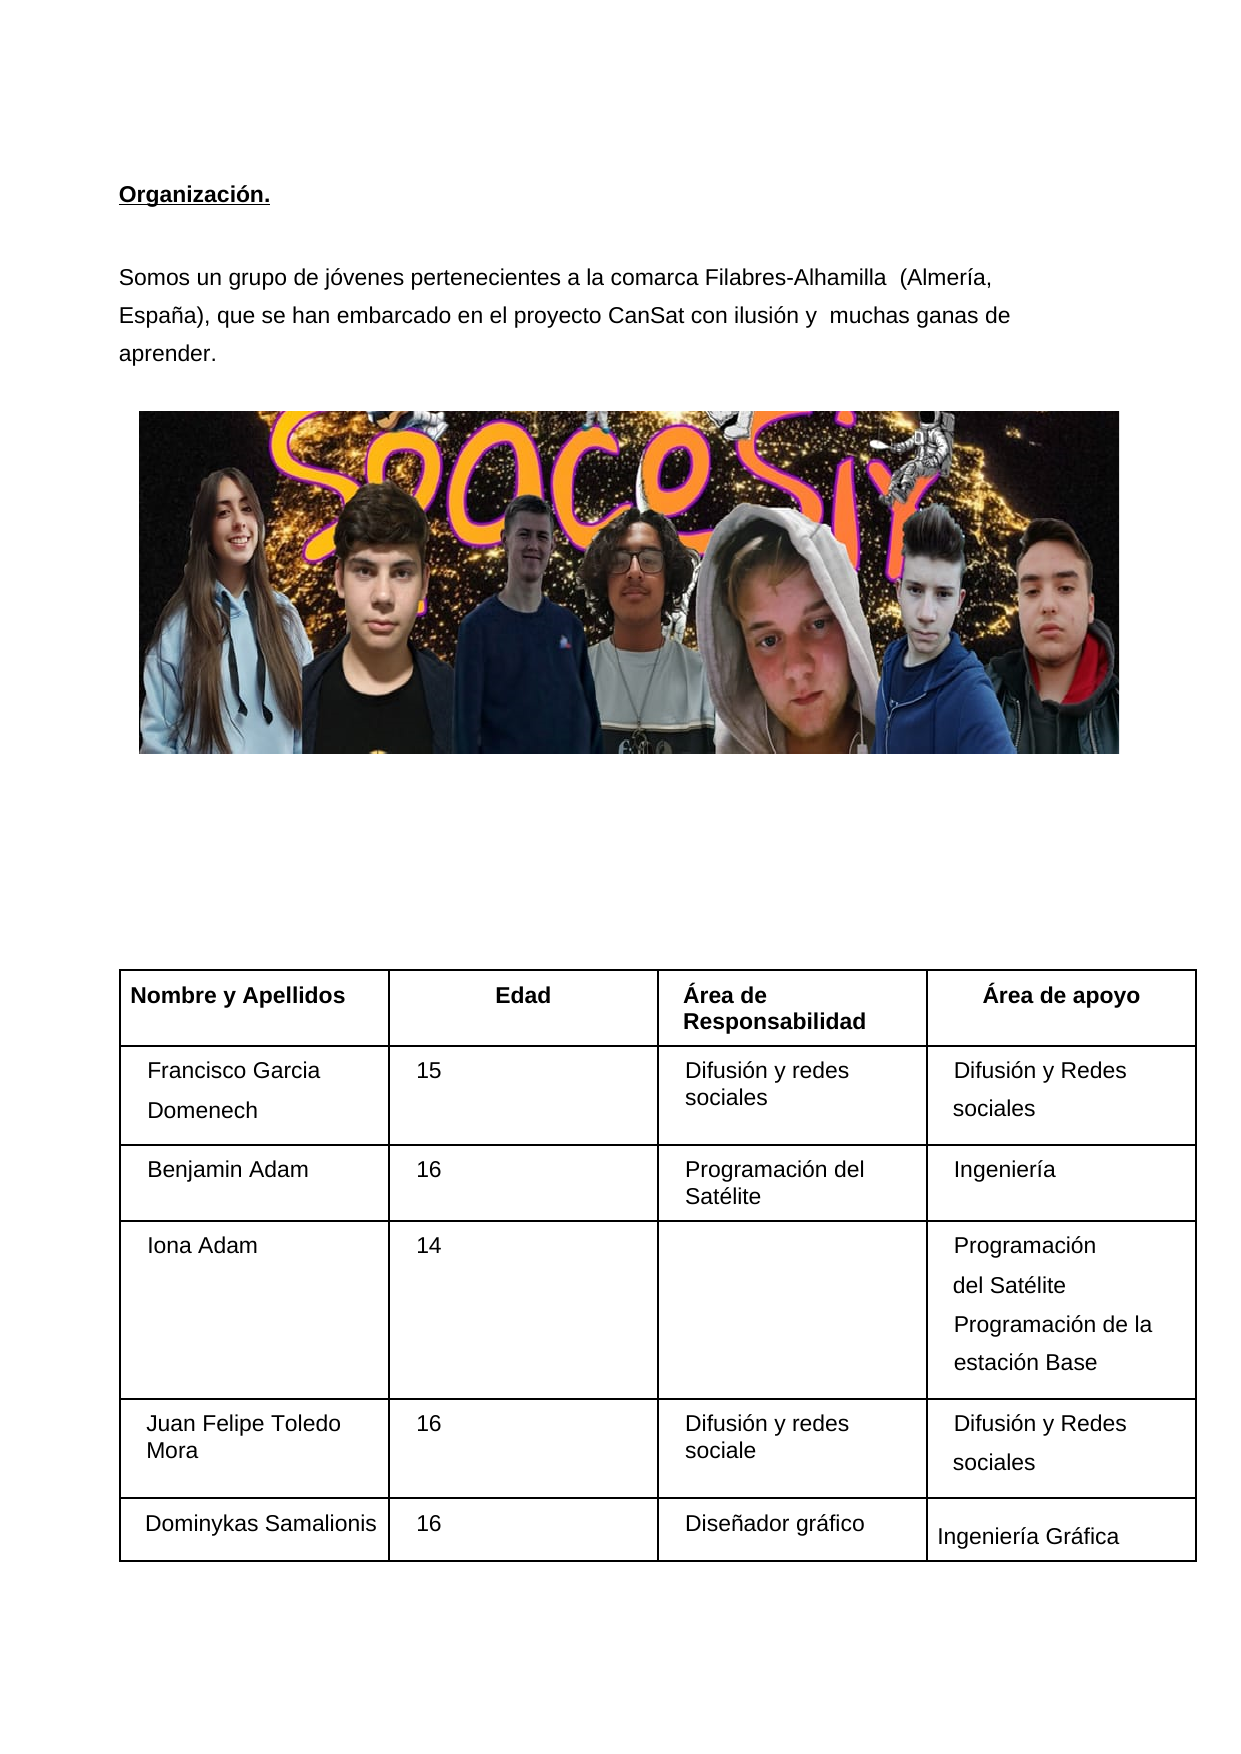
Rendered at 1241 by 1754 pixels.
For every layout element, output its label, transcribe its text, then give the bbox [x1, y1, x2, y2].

table_cell Difusión y Redes sociales [928, 1400, 1195, 1497]
table_cell 16 [390, 1499, 657, 1559]
table_header Edad [390, 971, 657, 1045]
text Organización. [119, 181, 999, 208]
table_header Área de apoyo [928, 971, 1195, 1045]
table_cell Juan Felipe Toledo Mora [121, 1400, 388, 1497]
table_cell 14 [390, 1222, 657, 1398]
table_cell Programación del Satélite Programación de la estación Base [928, 1222, 1195, 1398]
table_cell Difusión y redes sociales [659, 1047, 926, 1144]
table_cell Dominykas Samalionis [121, 1499, 388, 1559]
table_cell Programación del Satélite [659, 1146, 926, 1219]
table_cell Difusión y Redes sociales [928, 1047, 1195, 1144]
table_cell [659, 1222, 926, 1398]
table_cell Difusión y redes sociale [659, 1400, 926, 1497]
table_header Área de Responsabilidad [659, 971, 926, 1045]
picture [139, 411, 1120, 754]
table_header Nombre y Apellidos [121, 971, 388, 1045]
table_cell 15 [390, 1047, 657, 1144]
table_cell Diseñador gráfico [659, 1499, 926, 1559]
table_cell Ingeniería Gráfica [928, 1499, 1195, 1559]
table_cell 16 [390, 1146, 657, 1219]
table_cell 16 [390, 1400, 657, 1497]
table_cell Iona Adam [121, 1222, 388, 1398]
text Somos un grupo de jóvenes pertenecientes a la comarca Filabres-Alhamilla (Almería, España), que se han embarcado en el proyecto CanSat con ilusión y muchas ganas de aprender. [119, 264, 1056, 366]
table_cell Francisco Garcia Domenech [121, 1047, 388, 1144]
table_cell Benjamin Adam [121, 1146, 388, 1219]
table_cell Ingeniería [928, 1146, 1195, 1219]
